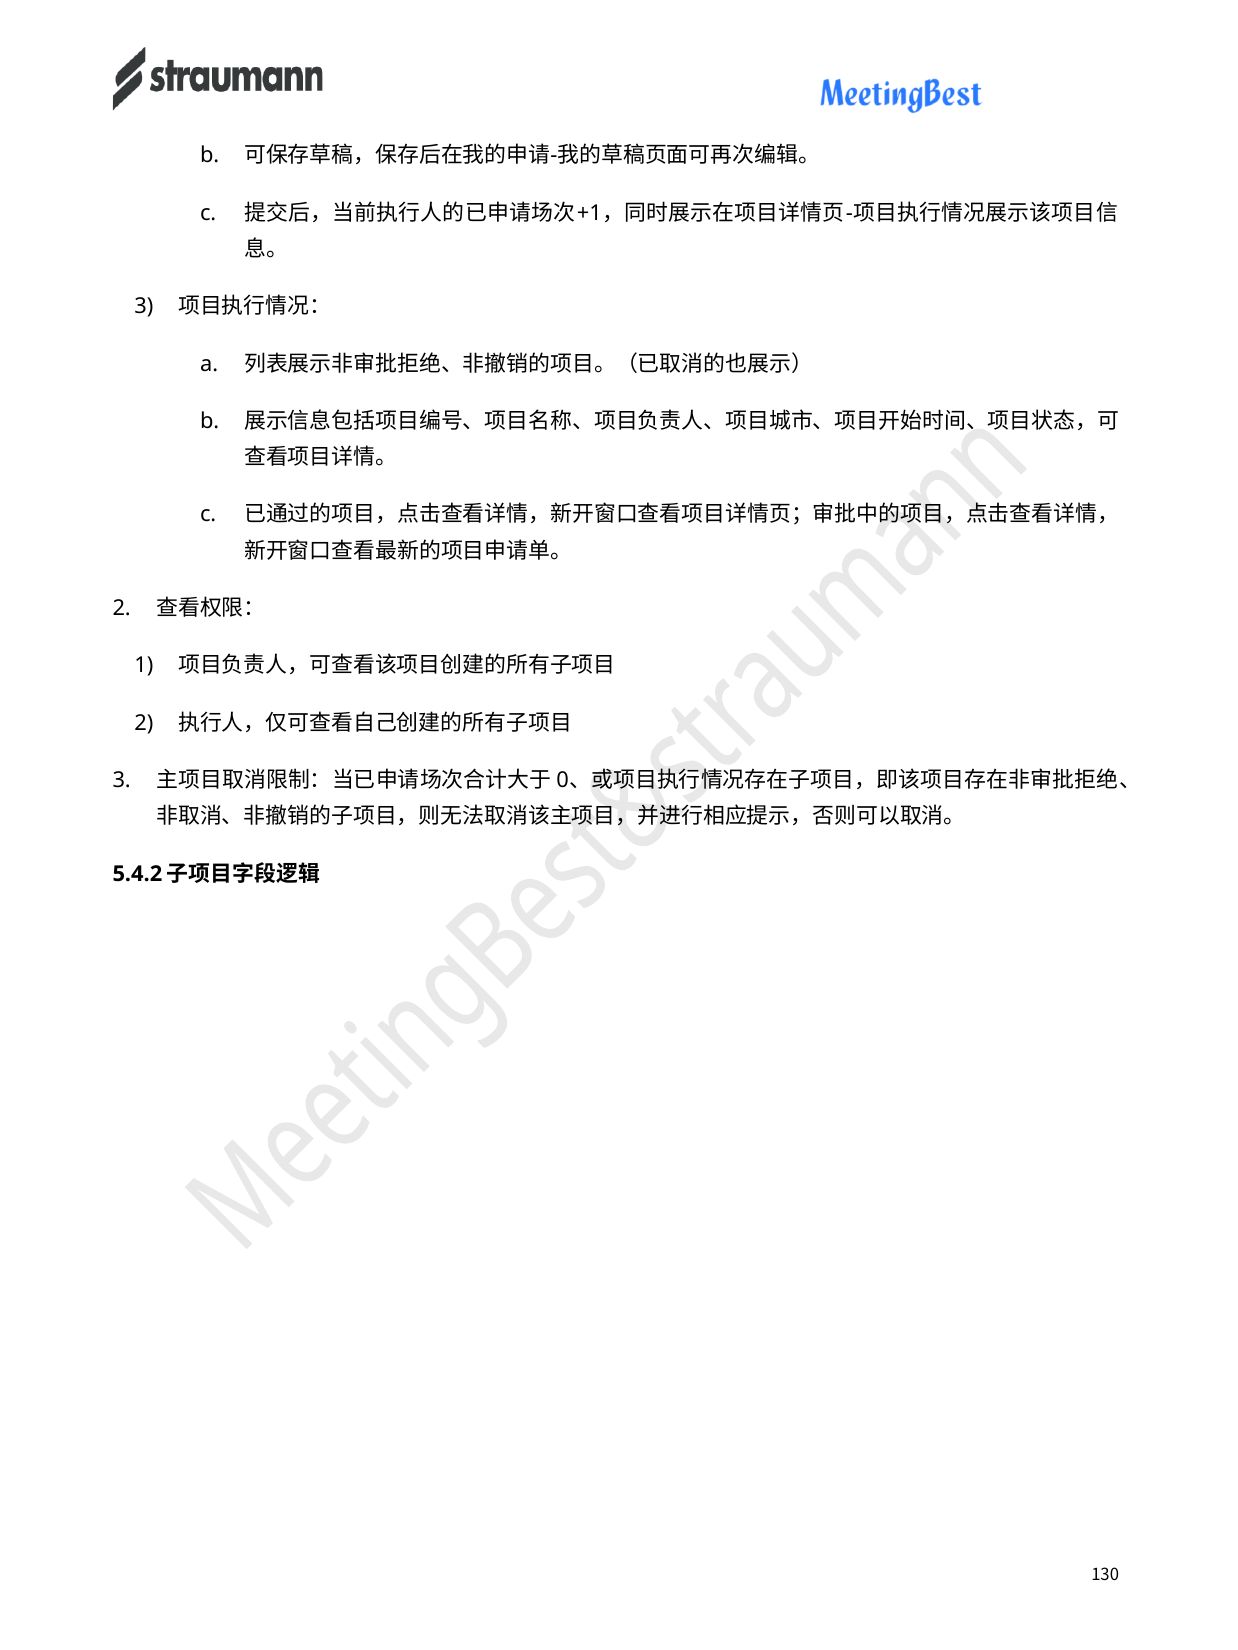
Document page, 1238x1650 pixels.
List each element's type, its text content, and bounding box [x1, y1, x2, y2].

list 展示信息包括项目编号、项目名称、项目负责人、项目城市、项目开始时间、项目状态，可查看项目详情。 [200, 403, 1119, 471]
list 执行人，仅可查看自己创建的所有子项目 [134, 705, 1119, 736]
list 列表展示非审批拒绝、非撤销的项目。（已取消的也展示） [200, 346, 1119, 377]
list 主项目取消限制：当已申请场次合计大于0、或项目执行情况存在子项目，即该项目存在非审批拒绝、非取消、非撤销的子项目，则无法取消该主项目，并进行相应提示，否则可以取消。 [112, 762, 1119, 830]
picture [112, 45, 323, 114]
list 提交后，当前执行人的已申请场次+1，同时展示在项目详情页-项目执行情况展示该项目信息。 [200, 194, 1119, 263]
list 已通过的项目，点击查看详情，新开窗口查看项目详情页；审批中的项目，点击查看详情，新开窗口查看最新的项目申请单。 [200, 496, 1119, 564]
list 项目负责人，可查看该项目创建的所有子项目 [134, 647, 1119, 679]
subtitle 5.4.2子项目字段逻辑 [112, 856, 1119, 887]
list 可保存草稿，保存后在我的申请-我的草稿页面可再次编辑。 [200, 137, 1119, 169]
list 查看权限： [112, 590, 1119, 622]
list 项目执行情况： [134, 288, 1119, 320]
picture [812, 70, 989, 114]
